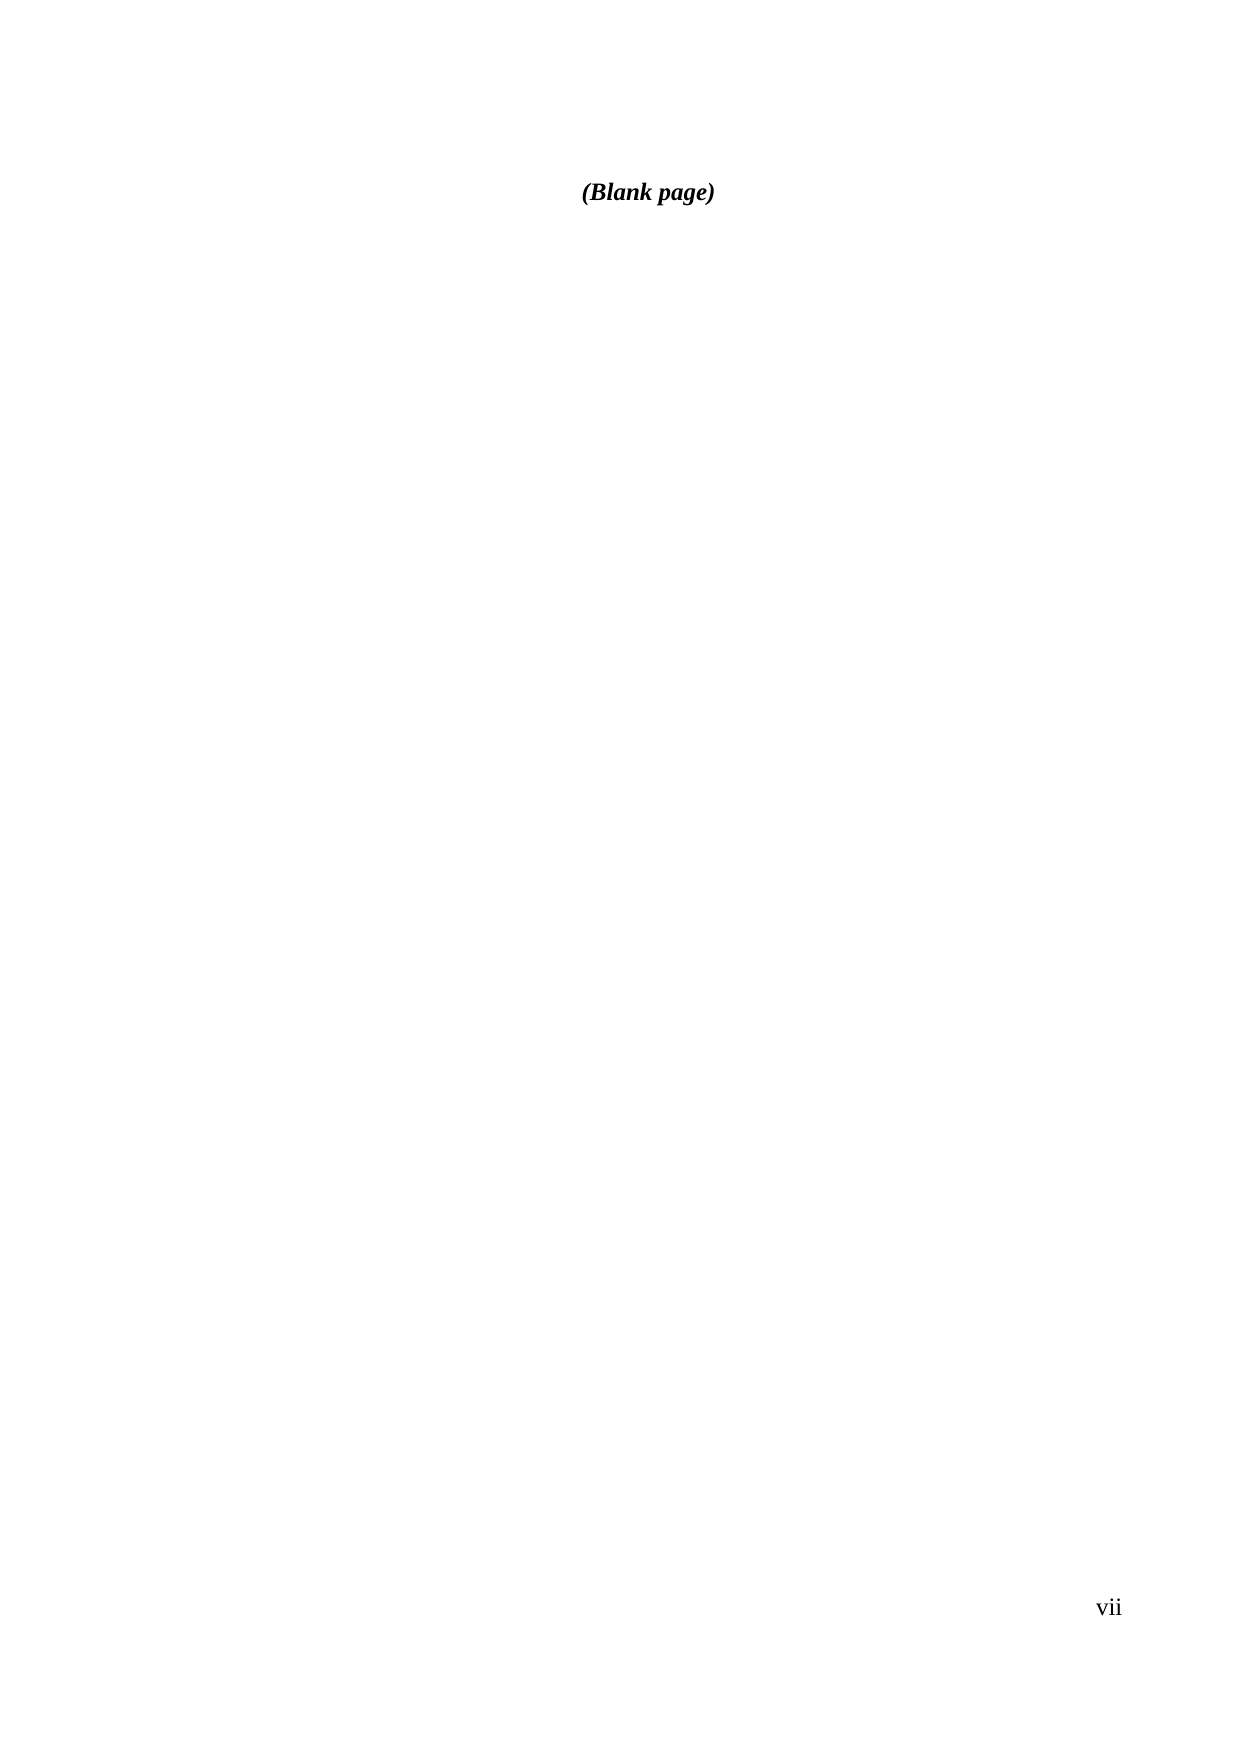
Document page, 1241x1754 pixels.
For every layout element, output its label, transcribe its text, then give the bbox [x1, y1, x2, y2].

text (Blank page) [177, 177, 1122, 206]
